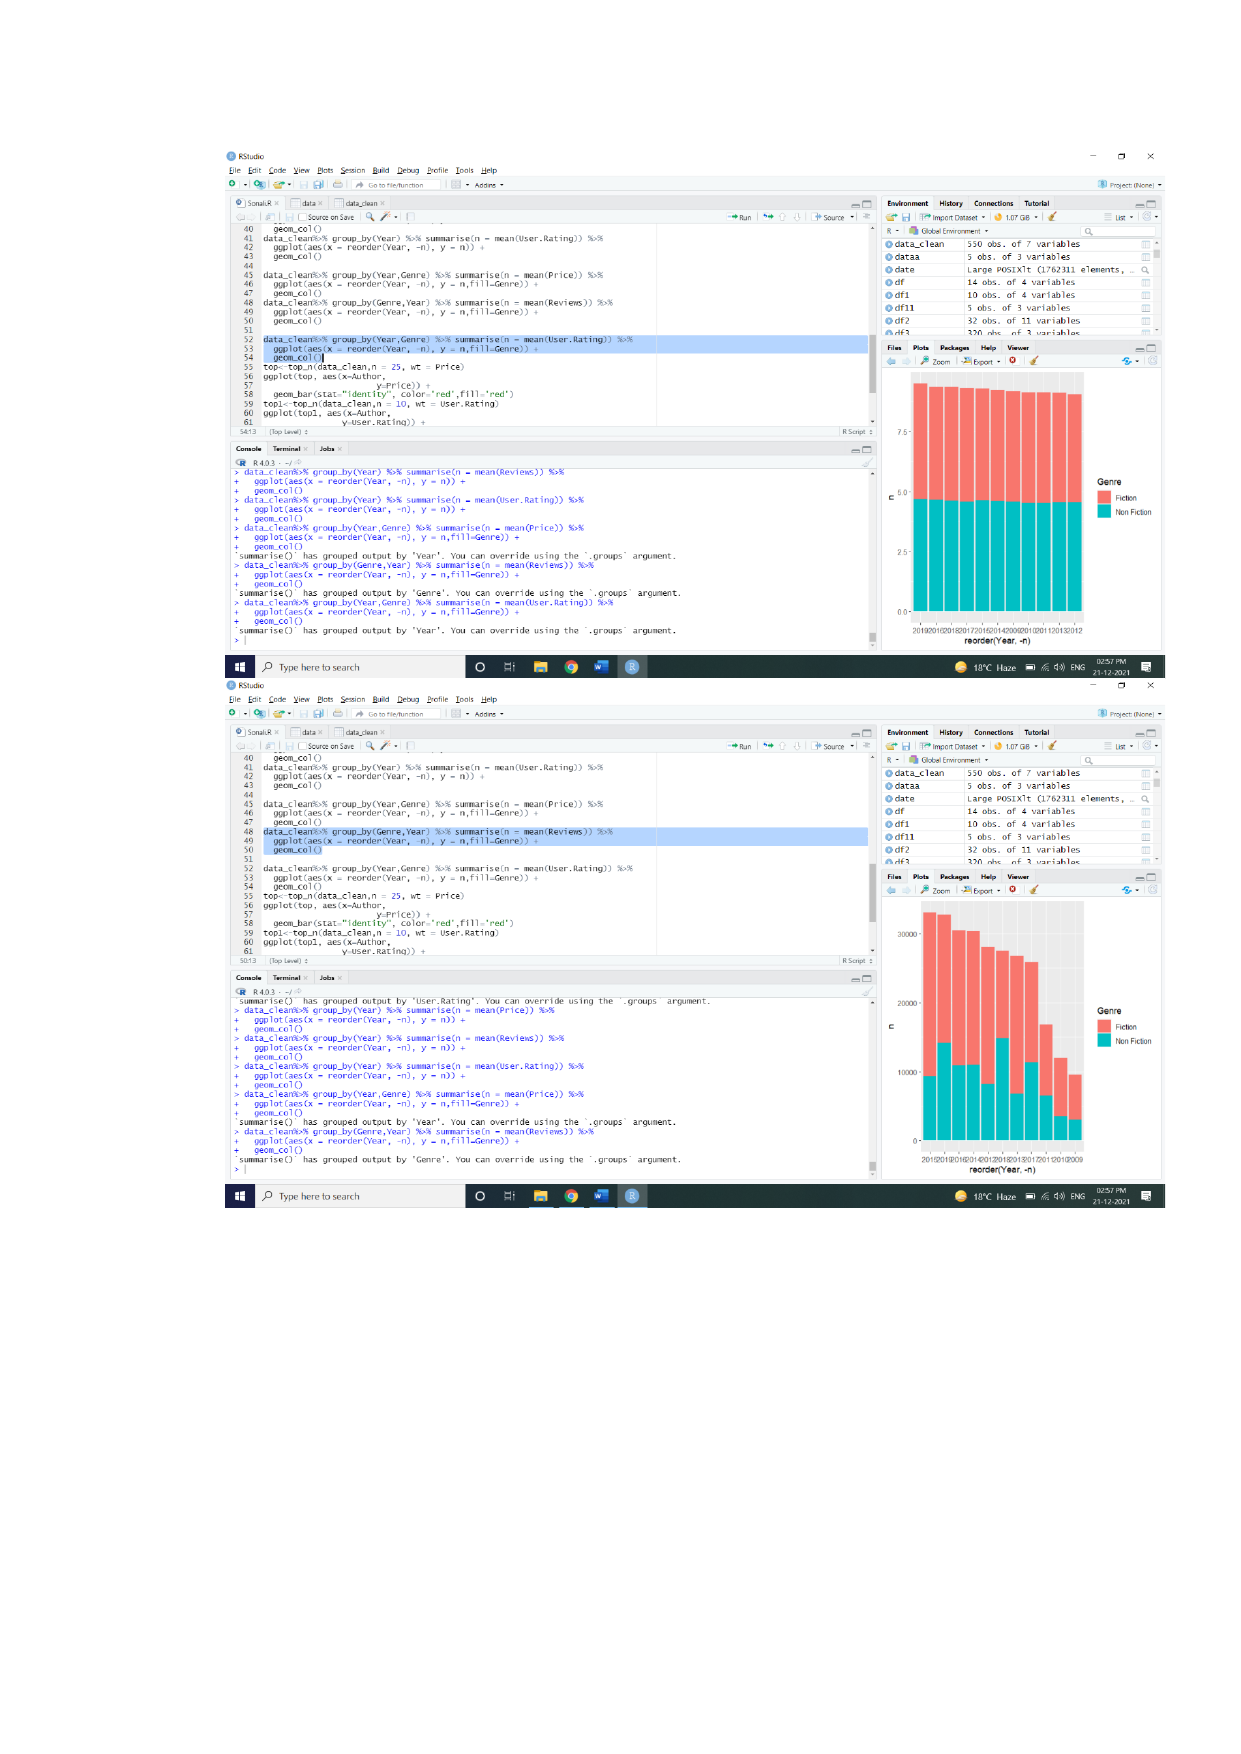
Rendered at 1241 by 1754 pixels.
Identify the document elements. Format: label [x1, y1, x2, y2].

picture [225, 150, 1166, 1208]
